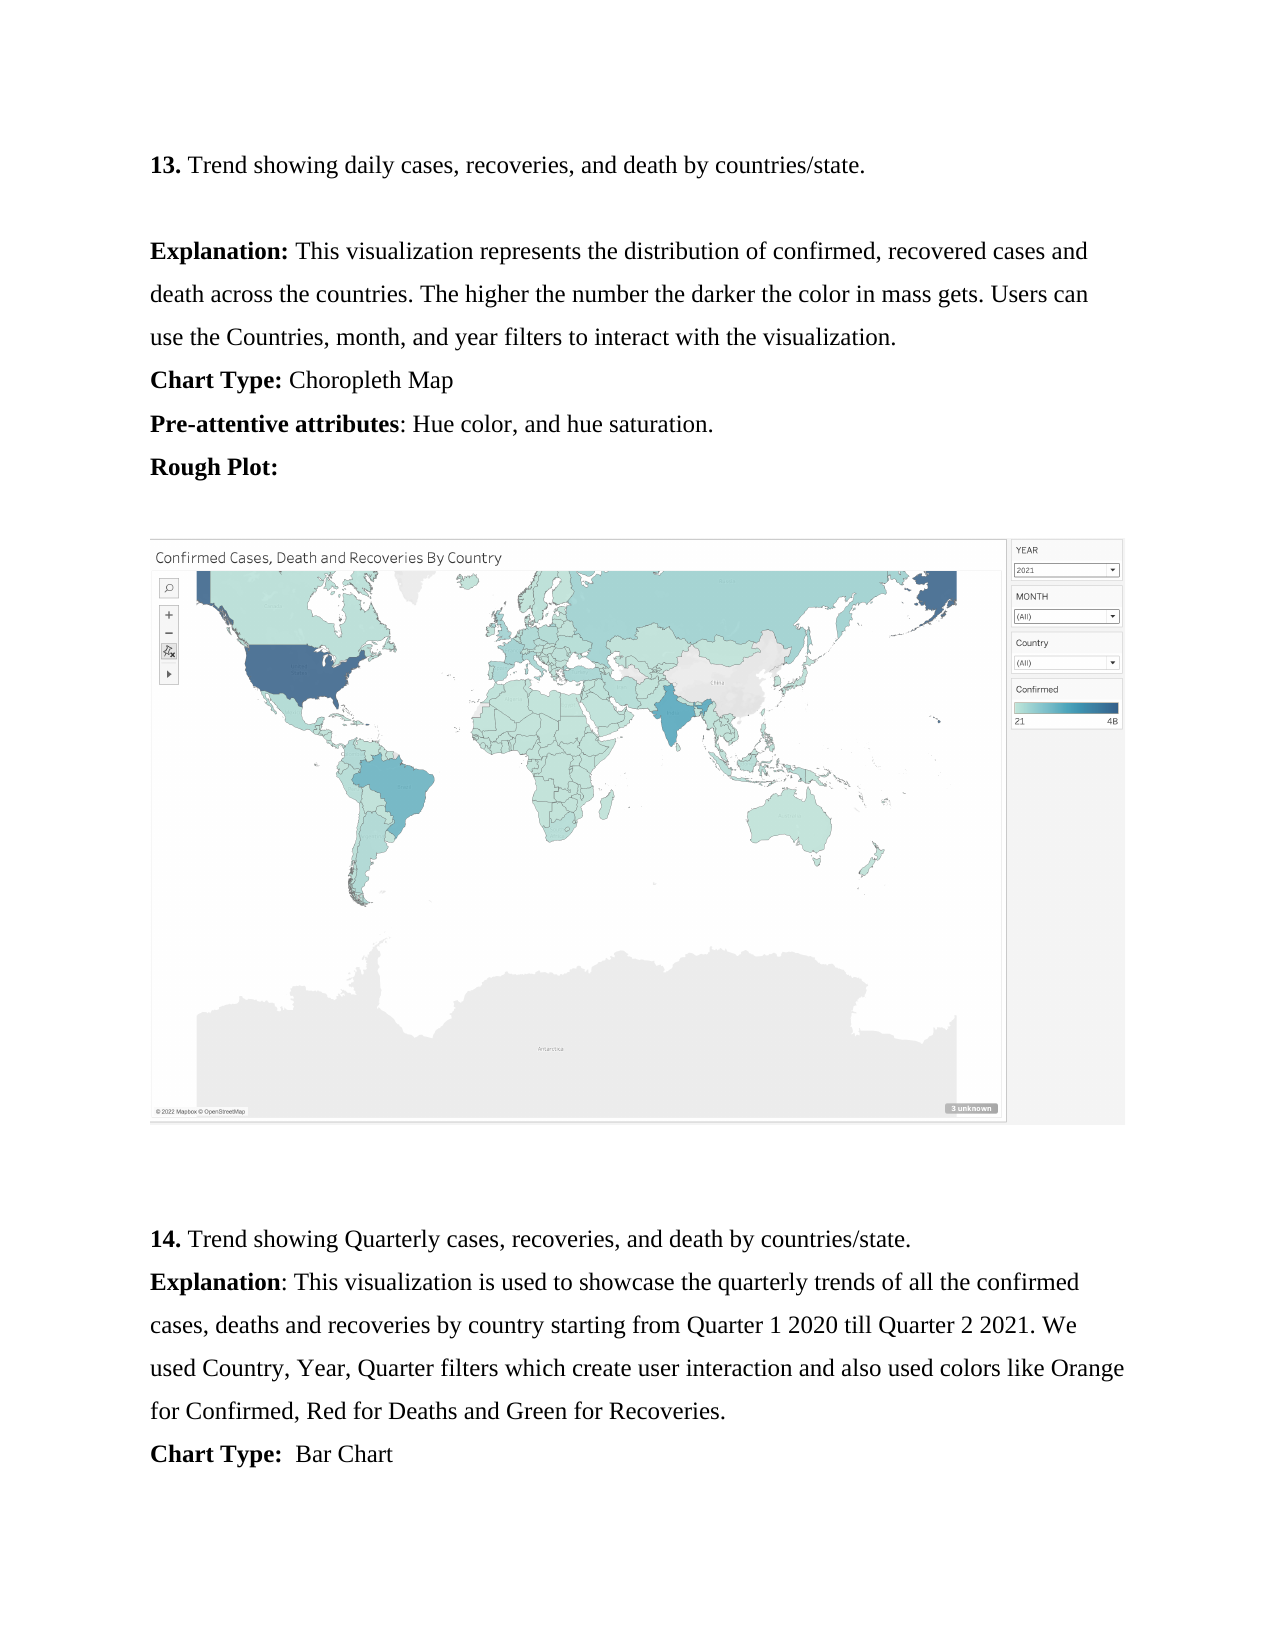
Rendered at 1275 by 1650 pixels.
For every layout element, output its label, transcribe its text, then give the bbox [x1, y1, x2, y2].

text 14. Trend showing Quarterly cases, recoveries, and death by countries/state. [150, 1224, 1125, 1253]
picture [150, 538, 1125, 1125]
text Explanation: This visualization is used to showcase the quarterly trends of all the confirmed cases, deaths and recoveries by country ​​starting from Quarter 1 2020 till Quarter 2 2021. We used Country, Year, Quarter filters which create user interaction and also used colors like Orange for Confirmed, Red for Deaths and Green for Recoveries. [150, 1267, 1125, 1425]
text Rough Plot: [150, 452, 1125, 481]
text Pre-attentive attributes: Hue color, and hue saturation. [150, 409, 1125, 437]
text Chart Type: Choropleth Map [150, 366, 1125, 394]
text 13. Trend showing daily cases, recoveries, and death by countries/state. [150, 150, 1125, 179]
text Explanation: This visualization represents the distribution of confirmed, recovered cases and death across the countries. The higher the number the darker the color in mass gets. Users can use the Countries, month, and year filters to interact with the visualization. [150, 236, 1125, 351]
text Chart Type: Bar Chart [150, 1439, 1125, 1468]
